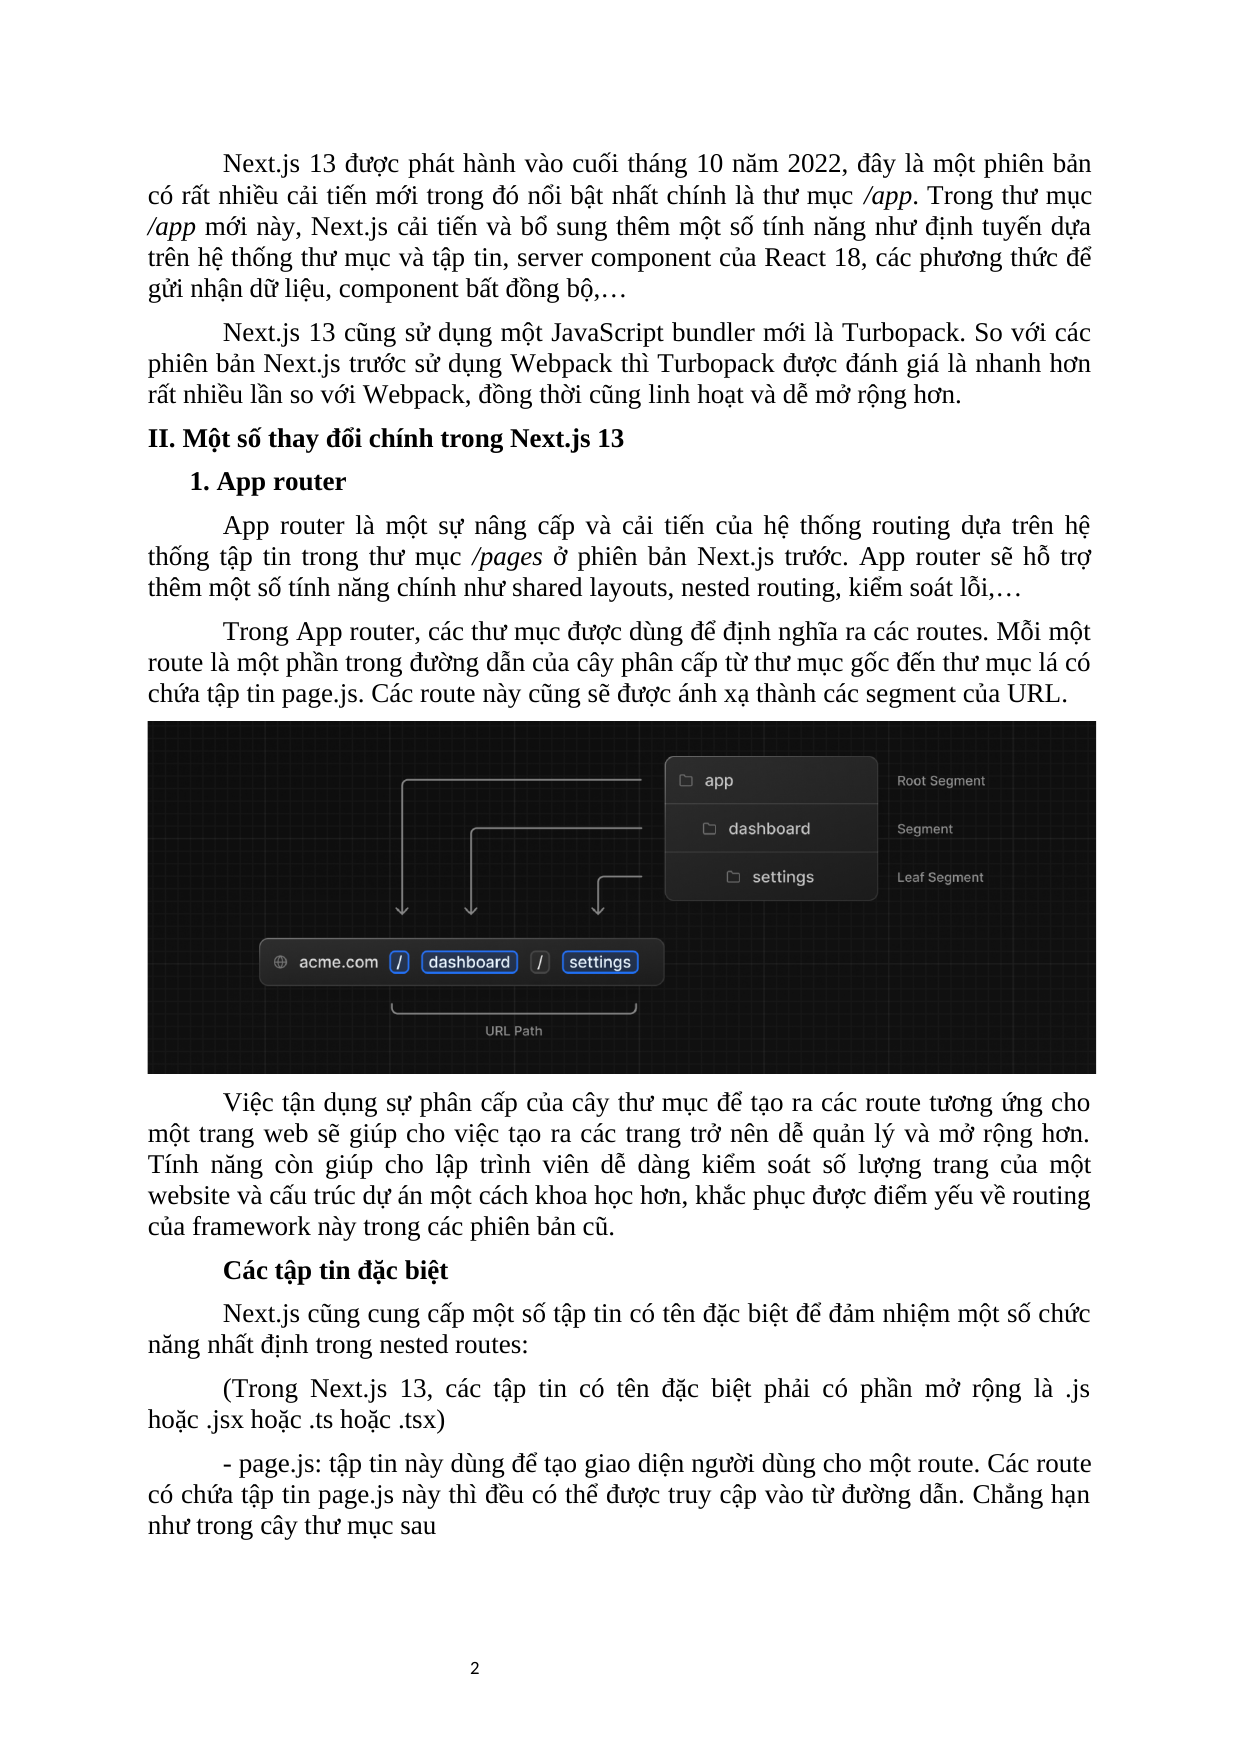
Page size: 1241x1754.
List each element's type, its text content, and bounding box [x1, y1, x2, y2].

list Các tập tin đặc biệt [148, 1254, 1093, 1285]
list (Trong Next.js 13, các tập tin có tên đặc biệt phải có phần mở rộng là .js hoặc .jsx hoặc .ts hoặc .tsx) [148, 1372, 1093, 1434]
list App router là một sự nâng cấp và cải tiến của hệ thống routing dựa trên hệ thống tập tin trong thư mục /pages ở phiên bản Next.js trước. App router sẽ hỗ trợ thêm một số tính năng chính như shared layouts, nested routing, kiểm soát lỗi,… [148, 509, 1093, 602]
list Next.js 13 cũng sử dụng một JavaScript bundler mới là Turbopack. So với các phiên bản Next.js trước sử dụng Webpack thì Turbopack được đánh giá là nhanh hơn rất nhiều lần so với Webpack, đồng thời cũng linh hoạt và dễ mở rộng hơn. [148, 316, 1093, 409]
list Một số thay đổi chính trong Next.js 13 [148, 422, 1093, 453]
list Next.js cũng cung cấp một số tập tin có tên đặc biệt để đảm nhiệm một số chức năng nhất định trong nested routes: [148, 1297, 1093, 1360]
list - page.js: tập tin này dùng để tạo giao diện người dùng cho một route. Các route có chứa tập tin page.js này thì đều có thể được truy cập vào từ đường dẫn. Chẳng hạn như trong cây thư mục sau [148, 1447, 1093, 1541]
picture [147, 721, 1097, 1074]
list Next.js 13 được phát hành vào cuối tháng 10 năm 2022, đây là một phiên bản có rất nhiều cải tiến mới trong đó nổi bật nhất chính là thư mục /app. Trong thư mục /app mới này, Next.js cải tiến và bổ sung thêm một số tính năng như định tuyến dựa trên hệ thống thư mục và tập tin, server component của React 18, các phương thức để gửi nhận dữ liệu, component bất đồng bộ,… [148, 148, 1093, 303]
list Việc tận dụng sự phân cấp của cây thư mục để tạo ra các route tương ứng cho một trang web sẽ giúp cho việc tạo ra các trang trở nên dễ quản lý và mở rộng hơn. Tính năng còn giúp cho lập trình viên dễ dàng kiểm soát số lượng trang của một website và cấu trúc dự án một cách khoa học hơn, khắc phục được điểm yếu về routing của framework này trong các phiên bản cũ. [148, 1086, 1093, 1241]
list App router [189, 465, 1093, 497]
list Trong App router, các thư mục được dùng để định nghĩa ra các routes. Mỗi một route là một phần trong đường dẫn của cây phân cấp từ thư mục gốc đến thư mục lá có chứa tập tin page.js. Các route này cũng sẽ được ánh xạ thành các segment của URL. [148, 615, 1093, 708]
